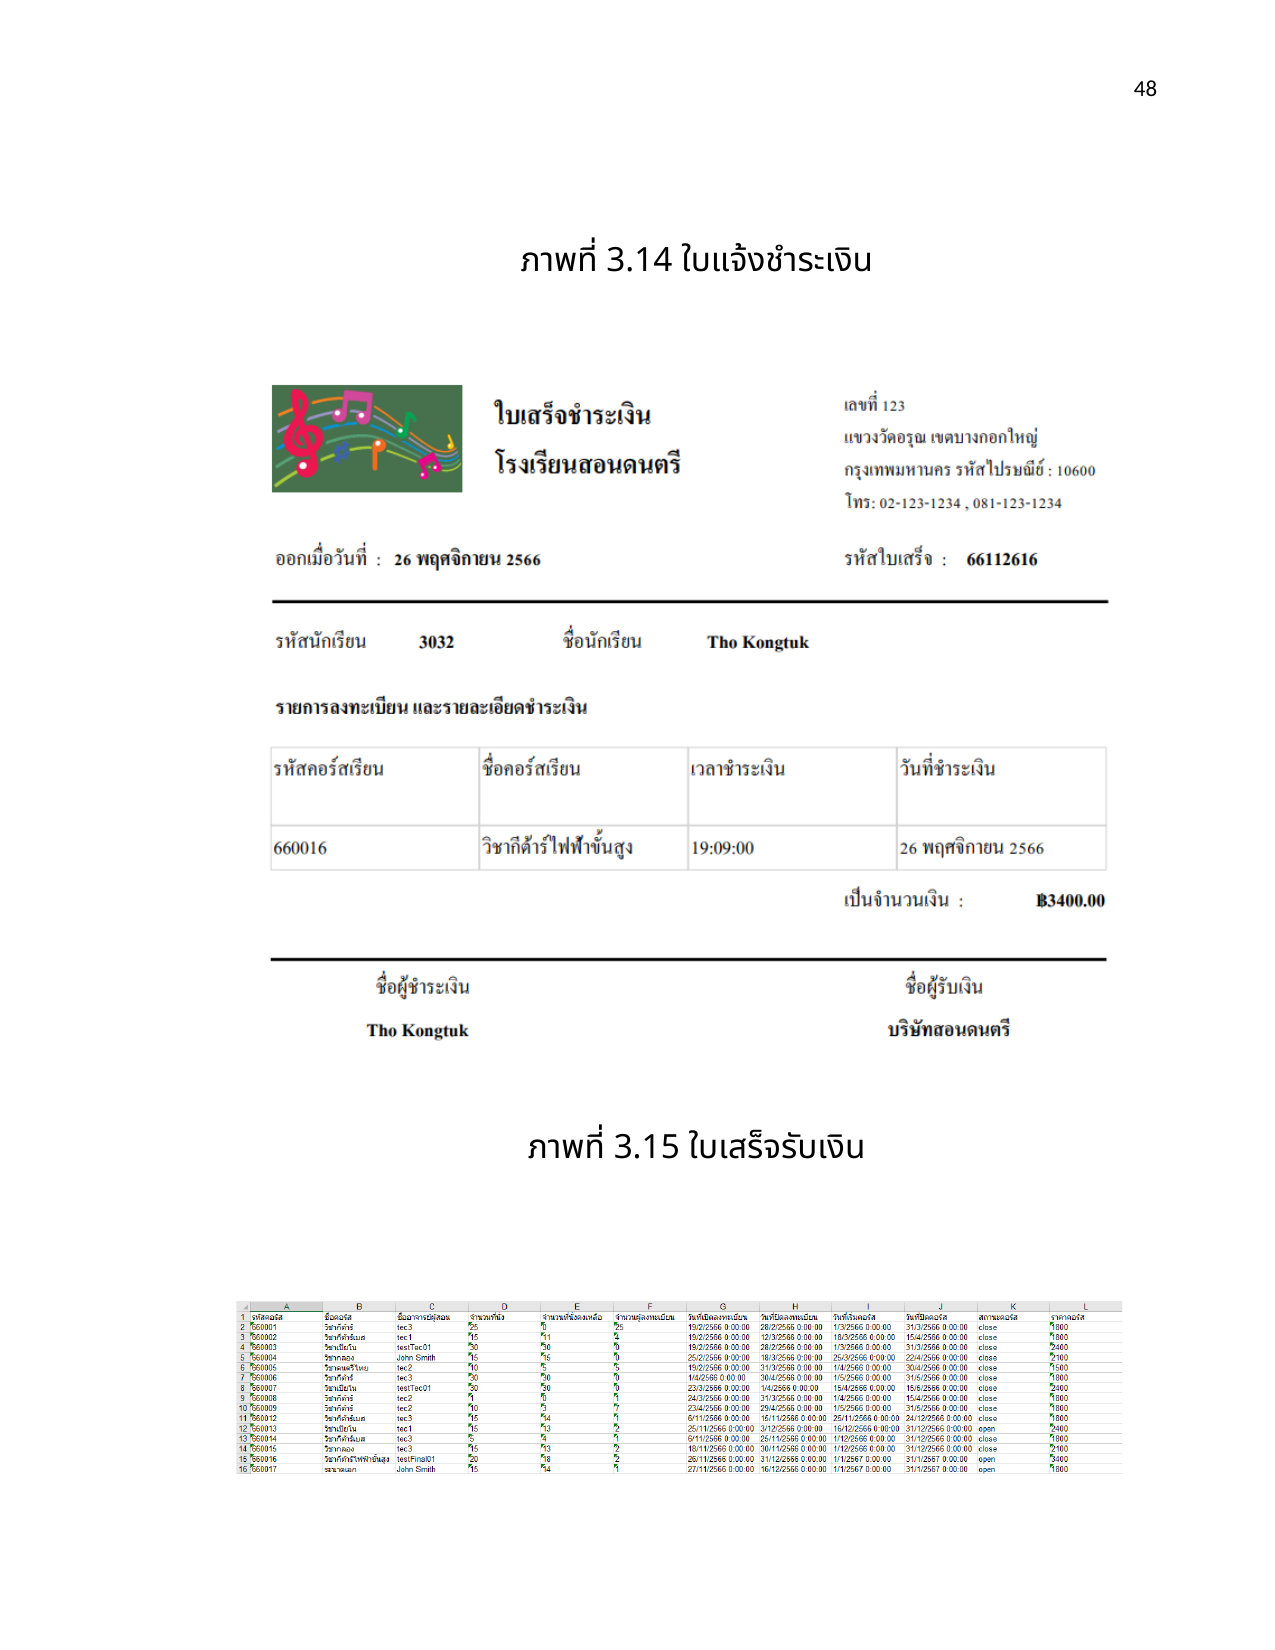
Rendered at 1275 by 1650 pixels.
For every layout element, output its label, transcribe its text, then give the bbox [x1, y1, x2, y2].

picture [236, 1301, 1123, 1474]
picture [253, 328, 1140, 1119]
text ภาพที่ 3.14 ใบแจ้งชำระเงิน [236, 236, 1157, 287]
